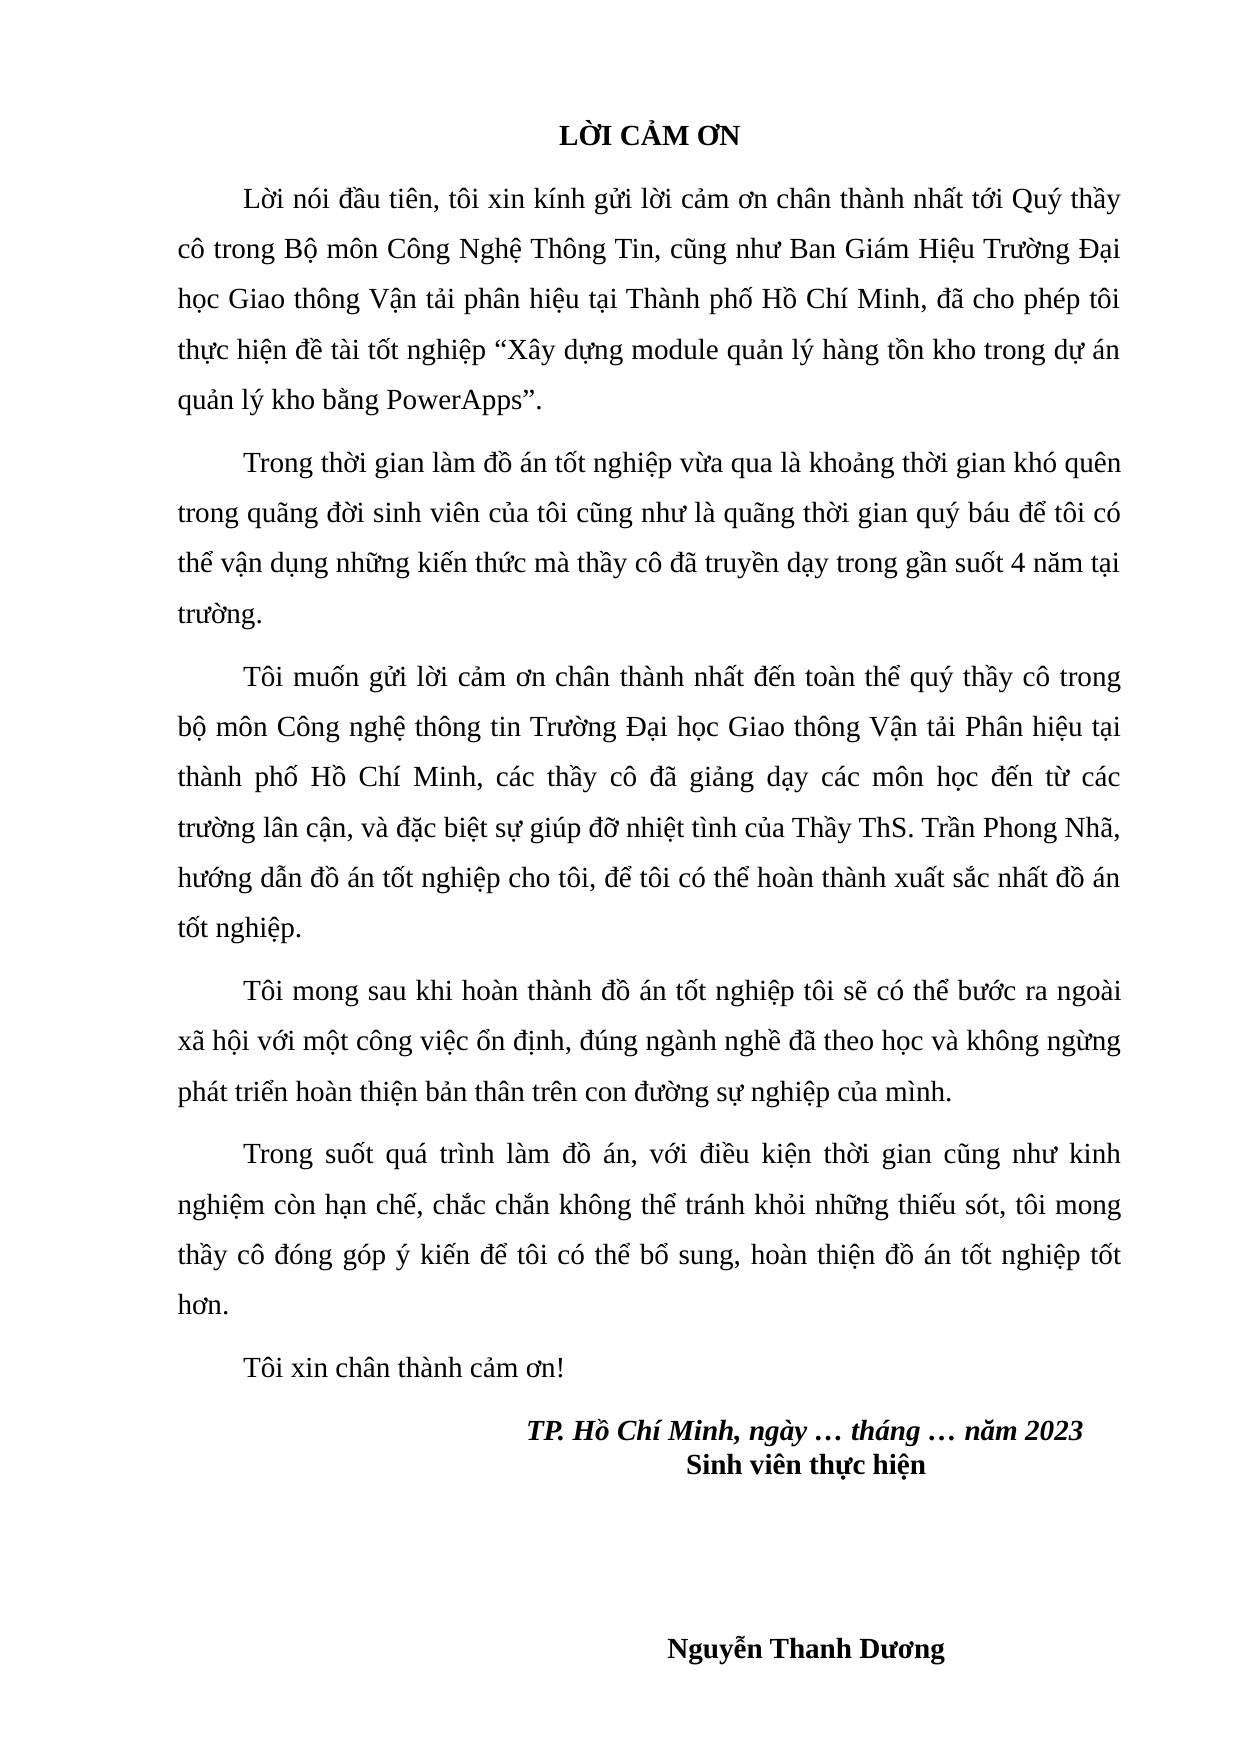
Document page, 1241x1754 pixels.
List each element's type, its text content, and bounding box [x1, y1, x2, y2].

text Trong suốt quá trình làm đồ án, với điều kiện thời gian cũng như kinh nghiệm còn hạn chế, chắc chắn không thể tránh khỏi những thiếu sót, tôi mong thầy cô đóng góp ý kiến để tôi có thể bổ sung, hoàn thiện đồ án tốt nghiệp tốt hơn. [177, 1137, 1122, 1321]
text LỜI CẢM ƠN [177, 118, 1122, 152]
text Tôi xin chân thành cảm ơn! [177, 1350, 1122, 1384]
table_header TP. Hồ Chí Minh, ngày … tháng … năm 2023 Sinh viên thực hiện Nguyễn Thanh Dương [509, 1413, 1103, 1681]
text Tôi mong sau khi hoàn thành đồ án tốt nghiệp tôi sẽ có thể bước ra ngoài xã hội với một công việc ổn định, đúng ngành nghề đã theo học và không ngừng phát triển hoàn thiện bản thân trên con đường sự nghiệp của mình. [177, 973, 1122, 1107]
text Trong thời gian làm đồ án tốt nghiệp vừa qua là khoảng thời gian khó quên trong quãng đời sinh viên của tôi cũng như là quãng thời gian quý báu để tôi có thể vận dụng những kiến thức mà thầy cô đã truyền dạy trong gần suốt 4 năm tại trường. [177, 445, 1122, 629]
text Tôi muốn gửi lời cảm ơn chân thành nhất đến toàn thể quý thầy cô trong bộ môn Công nghệ thông tin Trường Đại học Giao thông Vận tải Phân hiệu tại thành phố Hồ Chí Minh, các thầy cô đã giảng dạy các môn học đến từ các trường lân cận, và đặc biệt sự giúp đỡ nhiệt tình của Thầy ThS. Trần Phong Nhã, hướng dẫn đồ án tốt nghiệp cho tôi, để tôi có thể hoàn thành xuất sắc nhất đồ án tốt nghiệp. [177, 659, 1122, 944]
text Lời nói đầu tiên, tôi xin kính gửi lời cảm ơn chân thành nhất tới Quý thầy cô trong Bộ môn Công Nghệ Thông Tin, cũng như Ban Giám Hiệu Trường Đại học Giao thông Vận tải phân hiệu tại Thành phố Hồ Chí Minh, đã cho phép tôi thực hiện đề tài tốt nghiệp “Xây dựng module quản lý hàng tồn kho trong dự án quản lý kho bằng PowerApps”. [177, 181, 1122, 416]
